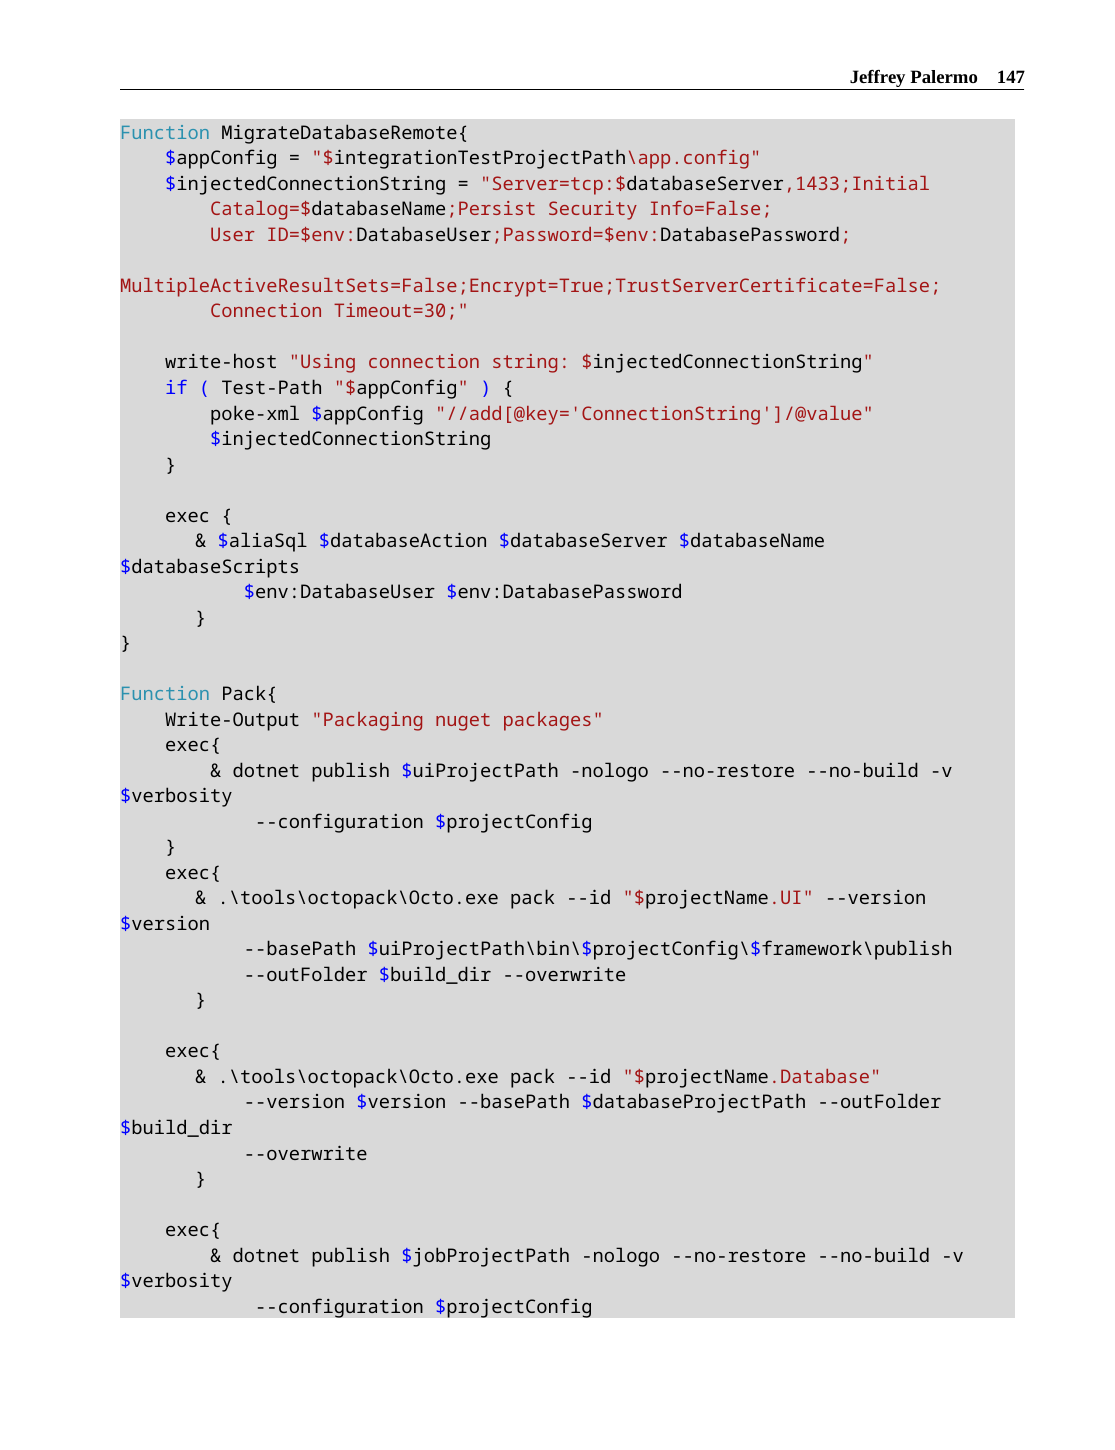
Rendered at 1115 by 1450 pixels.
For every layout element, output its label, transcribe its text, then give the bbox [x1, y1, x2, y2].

list write-host "Using connection string: $injectedConnectionString" [120, 349, 1015, 374]
list } [120, 604, 1015, 629]
list Function MigrateDatabaseRemote{ [120, 119, 1015, 144]
list & .\tools\octopack\Octo.exe pack --id "$projectName.Database" [120, 1063, 1015, 1089]
list --configuration $projectConfig [120, 1293, 1015, 1318]
list $injectedConnectionString [120, 425, 1015, 451]
list $appConfig = "$integrationTestProjectPath\app.config" [120, 144, 1015, 170]
list } [120, 451, 1015, 476]
list --version $version --basePath $databaseProjectPath --outFolder $build_dir [120, 1089, 1015, 1140]
list --overwrite [120, 1140, 1015, 1165]
list & .\tools\octopack\Octo.exe pack --id "$projectName.UI" --version $version [120, 885, 1015, 936]
list Write-Output "Packaging nuget packages" [120, 706, 1015, 732]
list --basePath $uiProjectPath\bin\$projectConfig\$framework\publish [120, 936, 1015, 961]
list Function Pack{ [120, 681, 1015, 706]
list exec{ [120, 1038, 1015, 1063]
list if ( Test-Path "$appConfig" ) { [120, 374, 1015, 400]
list exec{ [120, 1216, 1015, 1242]
list MultipleActiveResultSets=False;Encrypt=True;TrustServerCertificate=False; [120, 247, 1015, 298]
list exec{ [120, 732, 1015, 757]
list poke-xml $appConfig "//add[@key='ConnectionString']/@value" [120, 400, 1015, 425]
list } [120, 834, 1015, 859]
list --configuration $projectConfig [120, 808, 1015, 834]
list User ID=$env:DatabaseUser;Password=$env:DatabasePassword; [120, 221, 1015, 247]
list Connection Timeout=30;" [120, 298, 1015, 323]
list Catalog=$databaseName;Persist Security Info=False; [120, 196, 1015, 221]
list $injectedConnectionString = "Server=tcp:$databaseServer,1433;Initial [120, 170, 1015, 196]
list exec { [120, 502, 1015, 527]
list $env:DatabaseUser $env:DatabasePassword [120, 578, 1015, 604]
list } [120, 629, 1015, 655]
list & $aliaSql $databaseAction $databaseServer $databaseName $databaseScripts [120, 527, 1015, 578]
list & dotnet publish $jobProjectPath -nologo --no-restore --no-build -v $verbosity [120, 1242, 1015, 1293]
list & dotnet publish $uiProjectPath -nologo --no-restore --no-build -v $verbosity [120, 757, 1015, 808]
list } [120, 1165, 1015, 1191]
list } [120, 987, 1015, 1012]
list exec{ [120, 859, 1015, 885]
list --outFolder $build_dir --overwrite [120, 961, 1015, 987]
